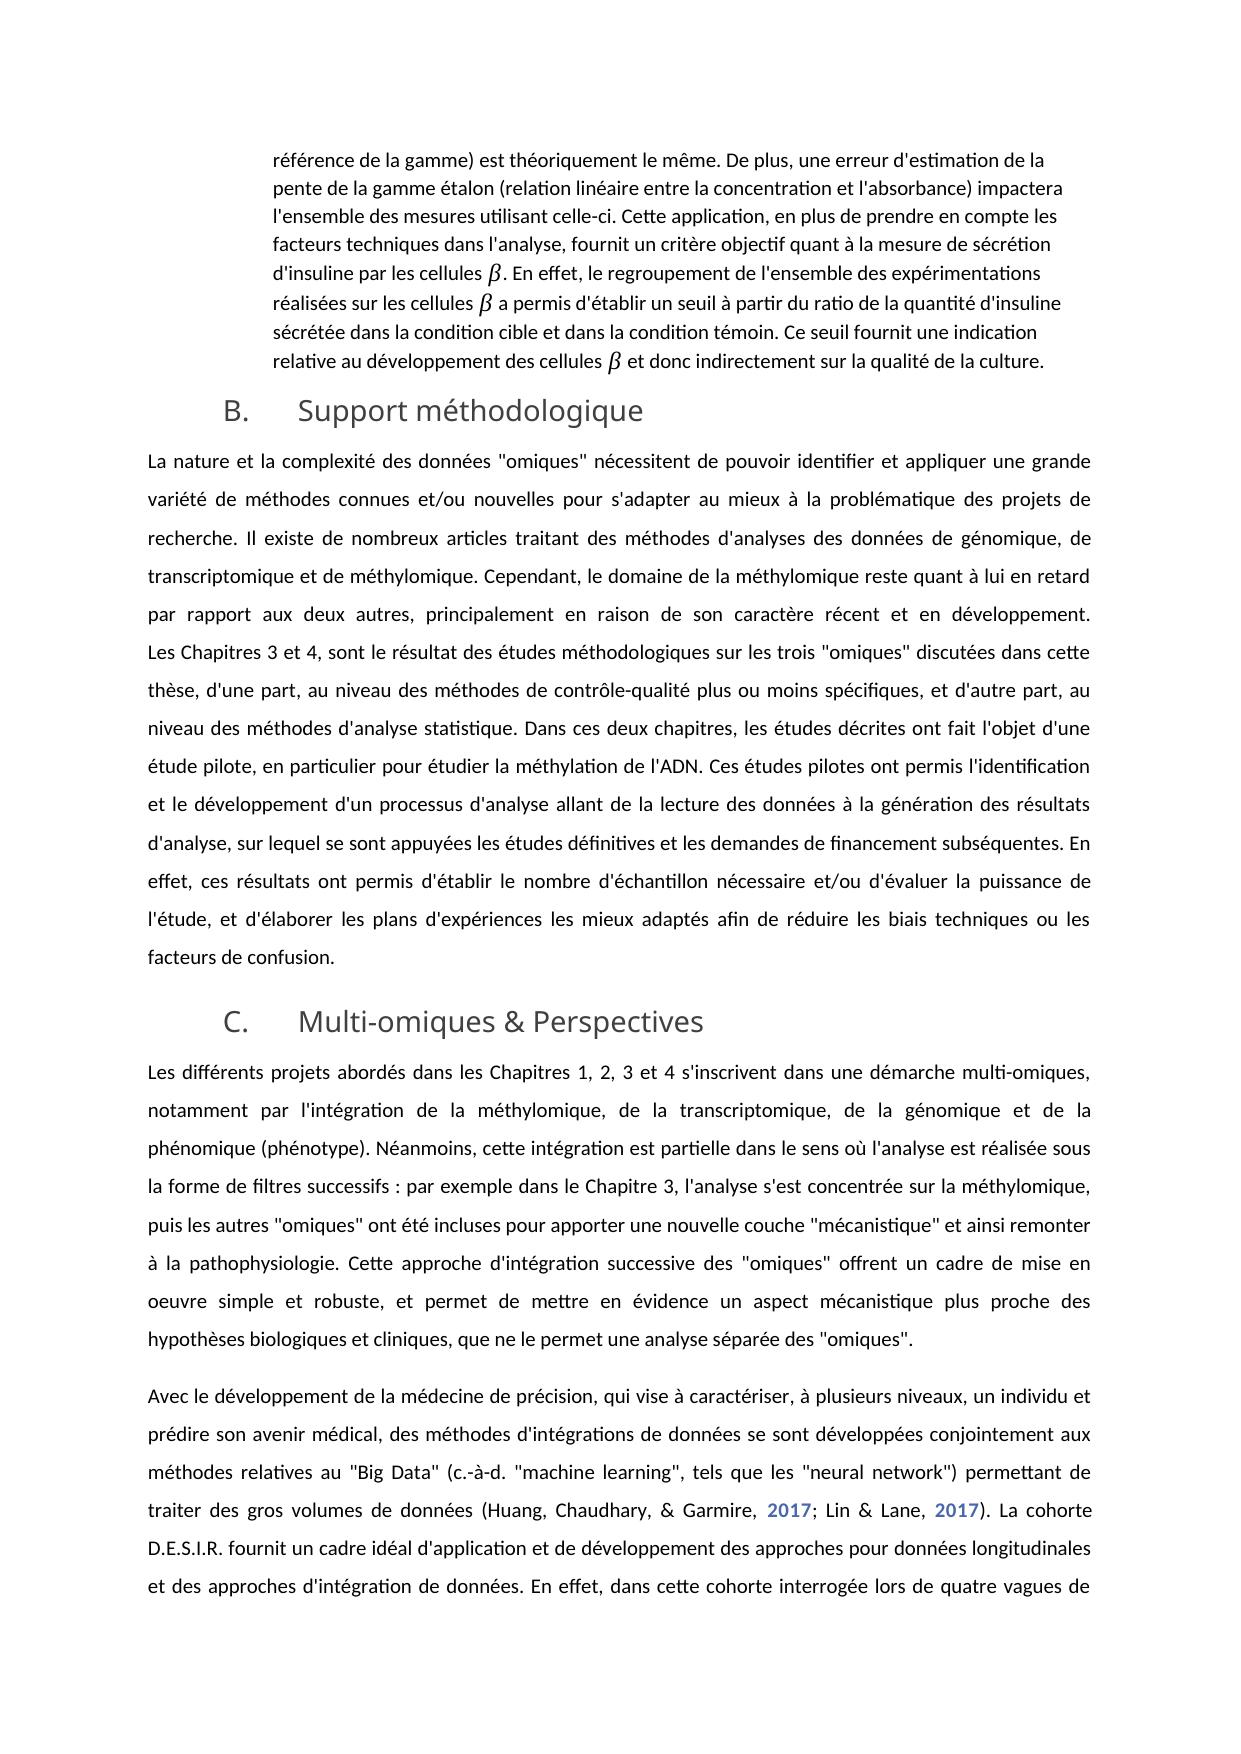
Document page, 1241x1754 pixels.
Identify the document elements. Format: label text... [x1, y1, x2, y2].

subtitle Multi-omiques & Perspectives [223, 1001, 1093, 1041]
text Les différents projets abordés dans les Chapitres 1, 2, 3 et 4 s'inscrivent dans une démarche multi-omiques, notamment par l'intégration de la méthylomique, de la transcriptomique, de la génomique et de la phénomique (phénotype). Néanmoins, cette intégration est partielle dans le sens où l'analyse est réalisée sous la forme de filtres successifs : par exemple dans le Chapitre 3, l'analyse s'est concentrée sur la méthylomique, puis les autres "omiques" ont été incluses pour apporter une nouvelle couche "mécanistique" et ainsi remonter à la pathophysiologie. Cette approche d'intégration successive des "omiques" offrent un cadre de mise en oeuvre simple et robuste, et permet de mettre en évidence un aspect mécanistique plus proche des hypothèses biologiques et cliniques, que ne le permet une analyse séparée des "omiques". [148, 1059, 1093, 1352]
subtitle Support méthodologique [223, 390, 1093, 430]
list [223, 148, 1093, 375]
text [148, 1383, 1093, 1599]
text La nature et la complexité des données "omiques" nécessitent de pouvoir identifier et appliquer une grande variété de méthodes connues et/ou nouvelles pour s'adapter au mieux à la problématique des projets de recherche. Il existe de nombreux articles traitant des méthodes d'analyses des données de génomique, de transcriptomique et de méthylomique. Cependant, le domaine de la méthylomique reste quant à lui en retard par rapport aux deux autres, principalement en raison de son caractère récent et en développement. Les Chapitres 3 et 4, sont le résultat des études méthodologiques sur les trois "omiques" discutées dans cette thèse, d'une part, au niveau des méthodes de contrôle-qualité plus ou moins spécifiques, et d'autre part, au niveau des méthodes d'analyse statistique. Dans ces deux chapitres, les études décrites ont fait l'objet d'une étude pilote, en particulier pour étudier la méthylation de l'ADN. Ces études pilotes ont permis l'identification et le développement d'un processus d'analyse allant de la lecture des données à la génération des résultats d'analyse, sur lequel se sont appuyées les études définitives et les demandes de financement subséquentes. En effet, ces résultats ont permis d'établir le nombre d'échantillon nécessaire et/ou d'évaluer la puissance de l'étude, et d'élaborer les plans d'expériences les mieux adaptés afin de réduire les biais techniques ou les facteurs de confusion. [148, 448, 1093, 969]
